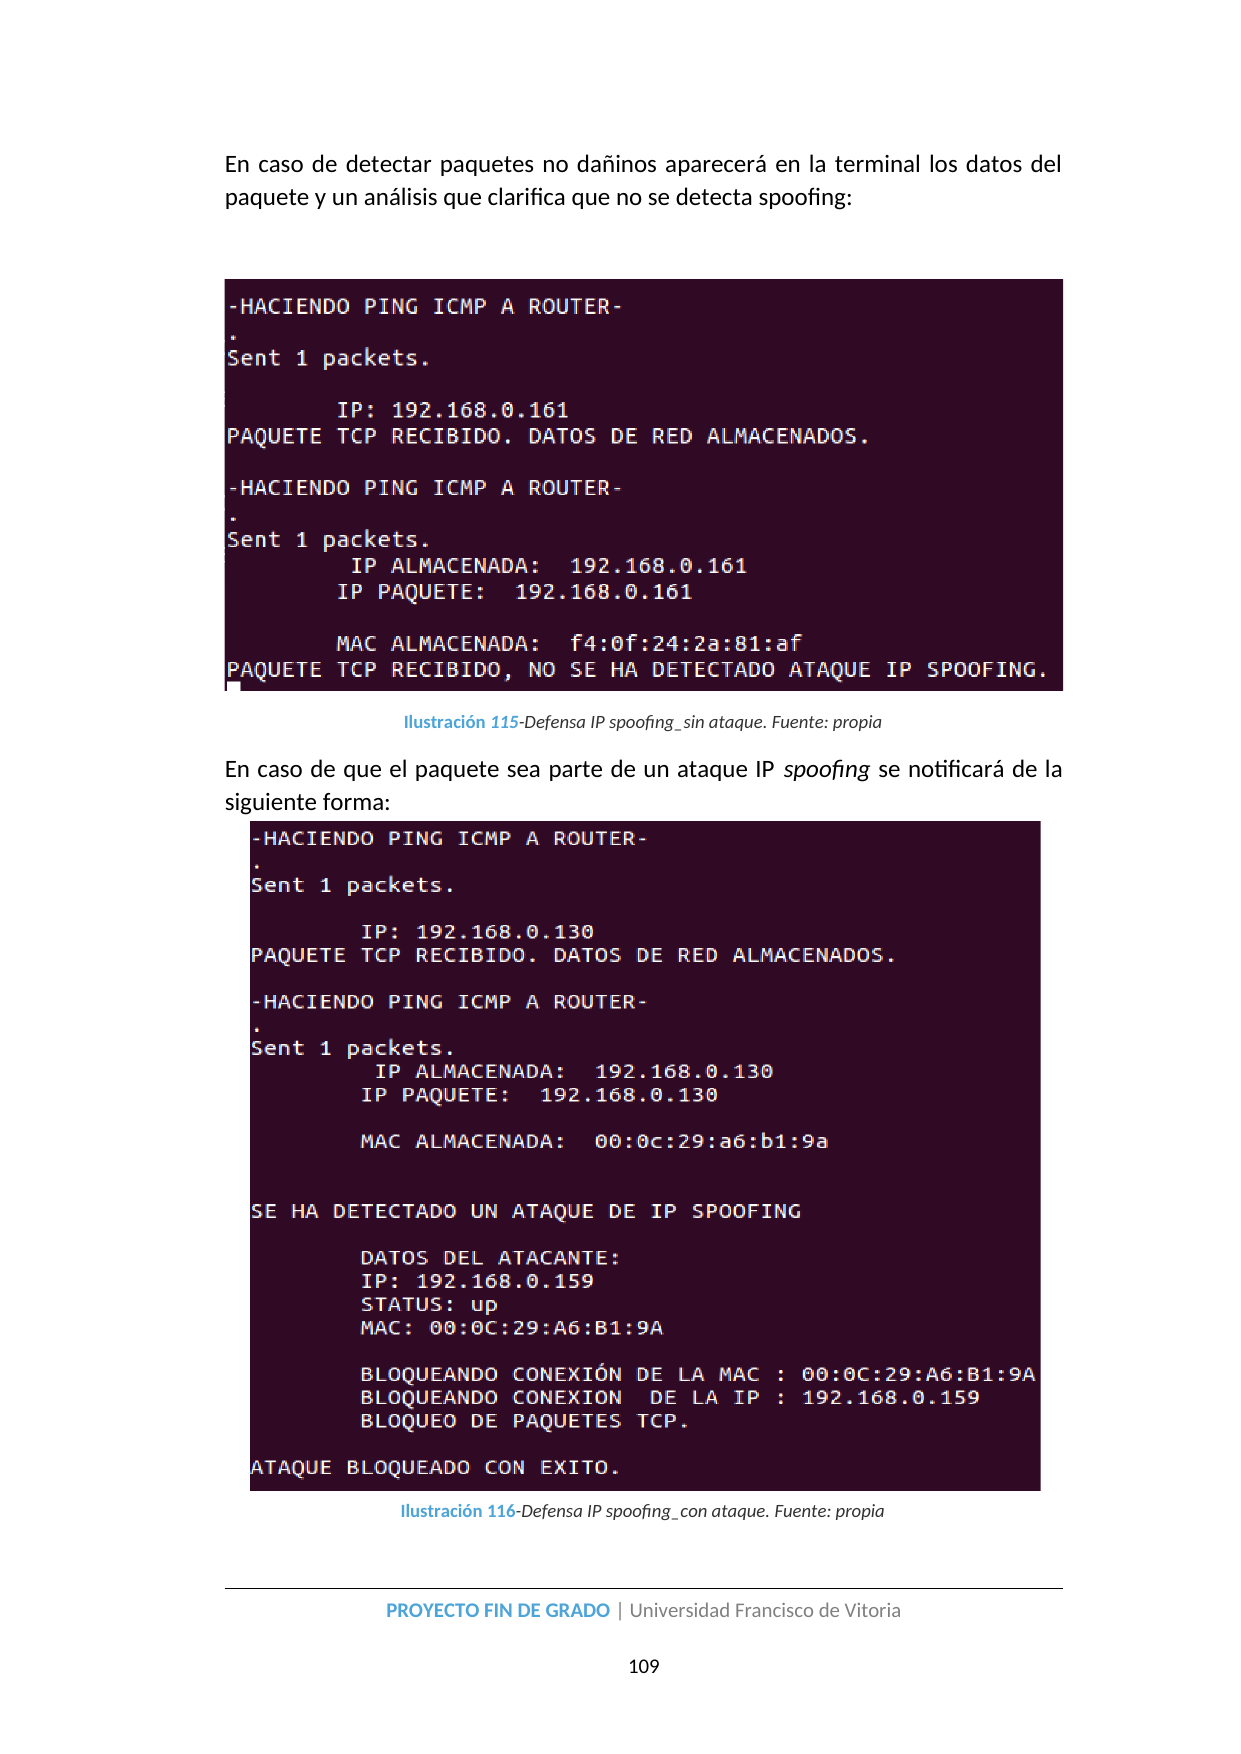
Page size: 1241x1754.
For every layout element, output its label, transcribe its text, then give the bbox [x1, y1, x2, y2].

picture [250, 821, 1041, 1491]
text En caso de que el paquete sea parte de un ataque IP spoofing se notificará de la siguiente forma: [224, 753, 1063, 817]
text En caso de detectar paquetes no dañinos aparecerá en la terminal los datos del paquete y un análisis que clarifica que no se detecta spoofing: [224, 148, 1063, 211]
picture [224, 279, 1064, 691]
text Ilustración 115-Defensa IP spoofing_sin ataque. Fuente: propia [224, 710, 1063, 733]
